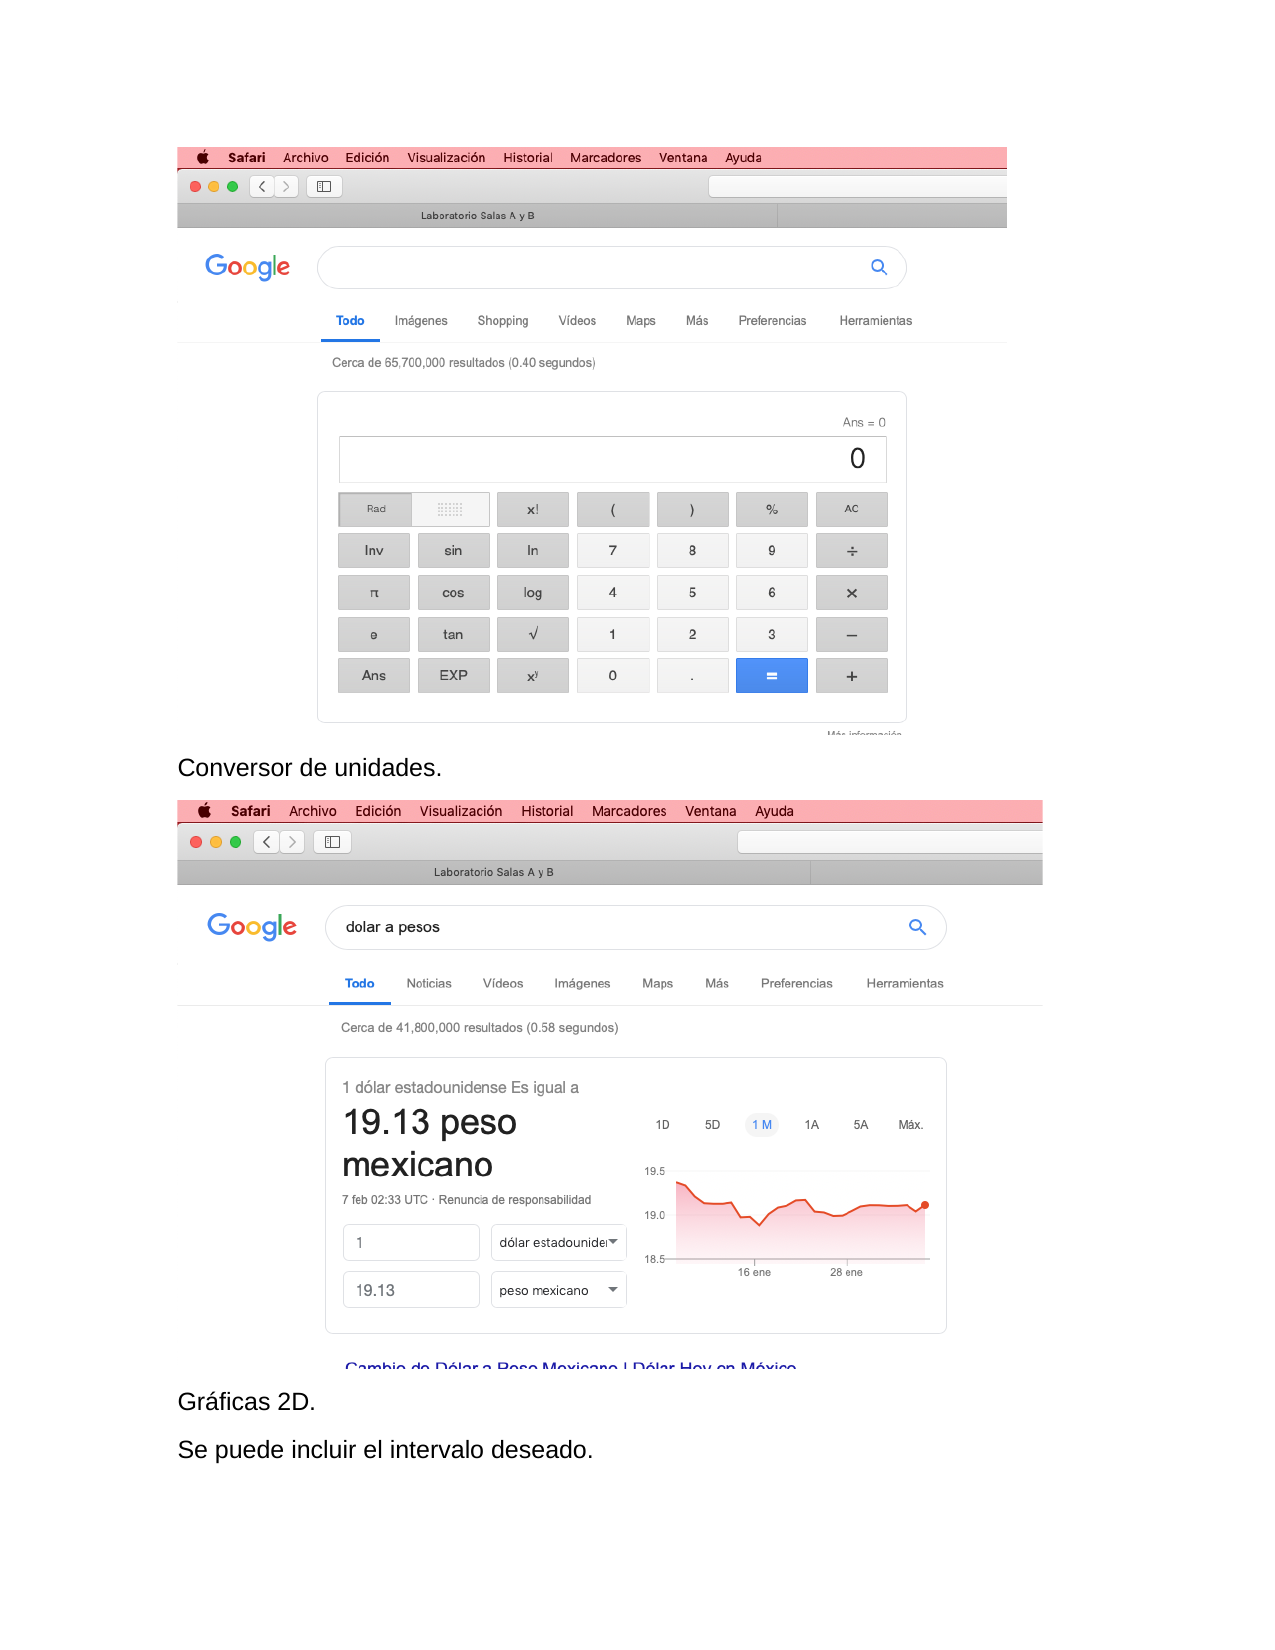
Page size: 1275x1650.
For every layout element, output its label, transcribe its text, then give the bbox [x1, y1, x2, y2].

text Gráficas 2D. [177, 1387, 1098, 1416]
picture [177, 147, 1007, 735]
picture [177, 800, 1043, 1369]
text Se puede incluir el intervalo deseado. [177, 1435, 1098, 1463]
text Conversor de unidades. [177, 753, 1098, 782]
